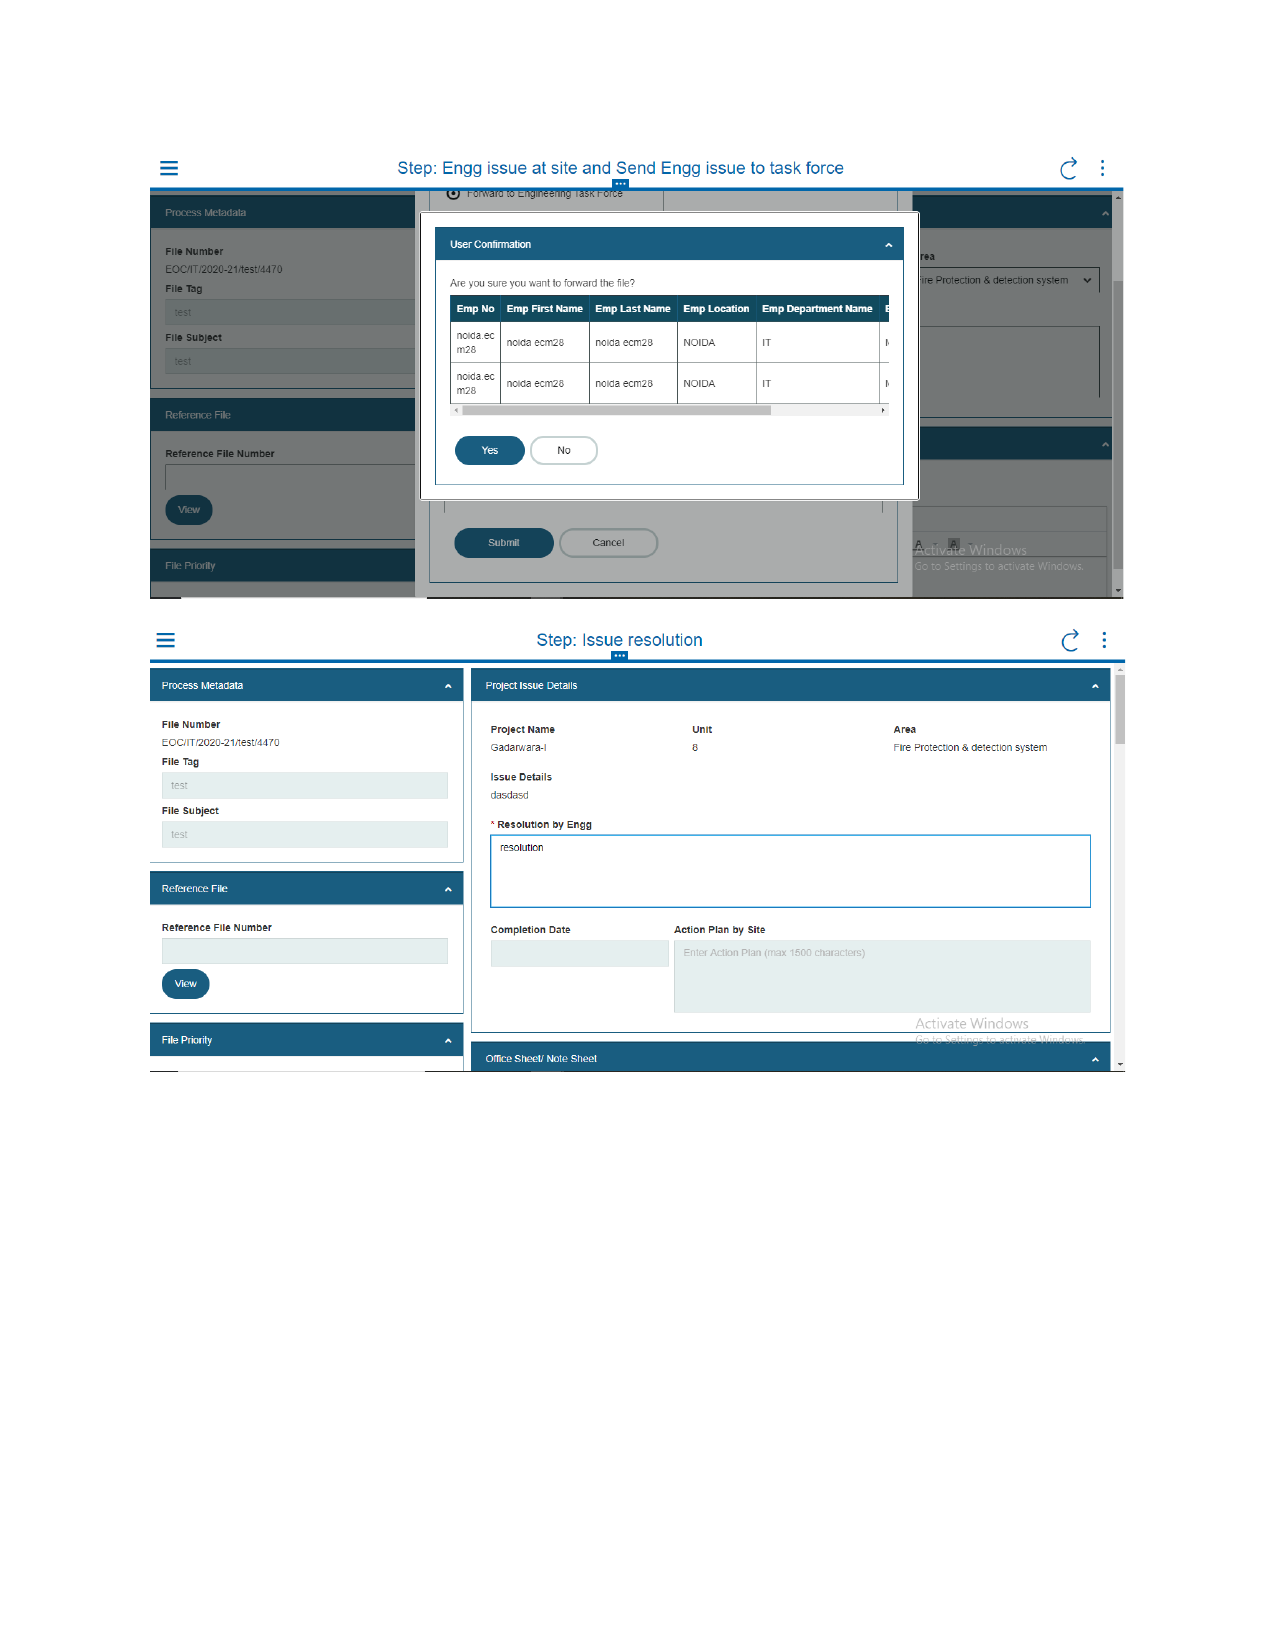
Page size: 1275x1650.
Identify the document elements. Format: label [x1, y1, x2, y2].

picture [150, 150, 1124, 599]
picture [150, 623, 1125, 1072]
